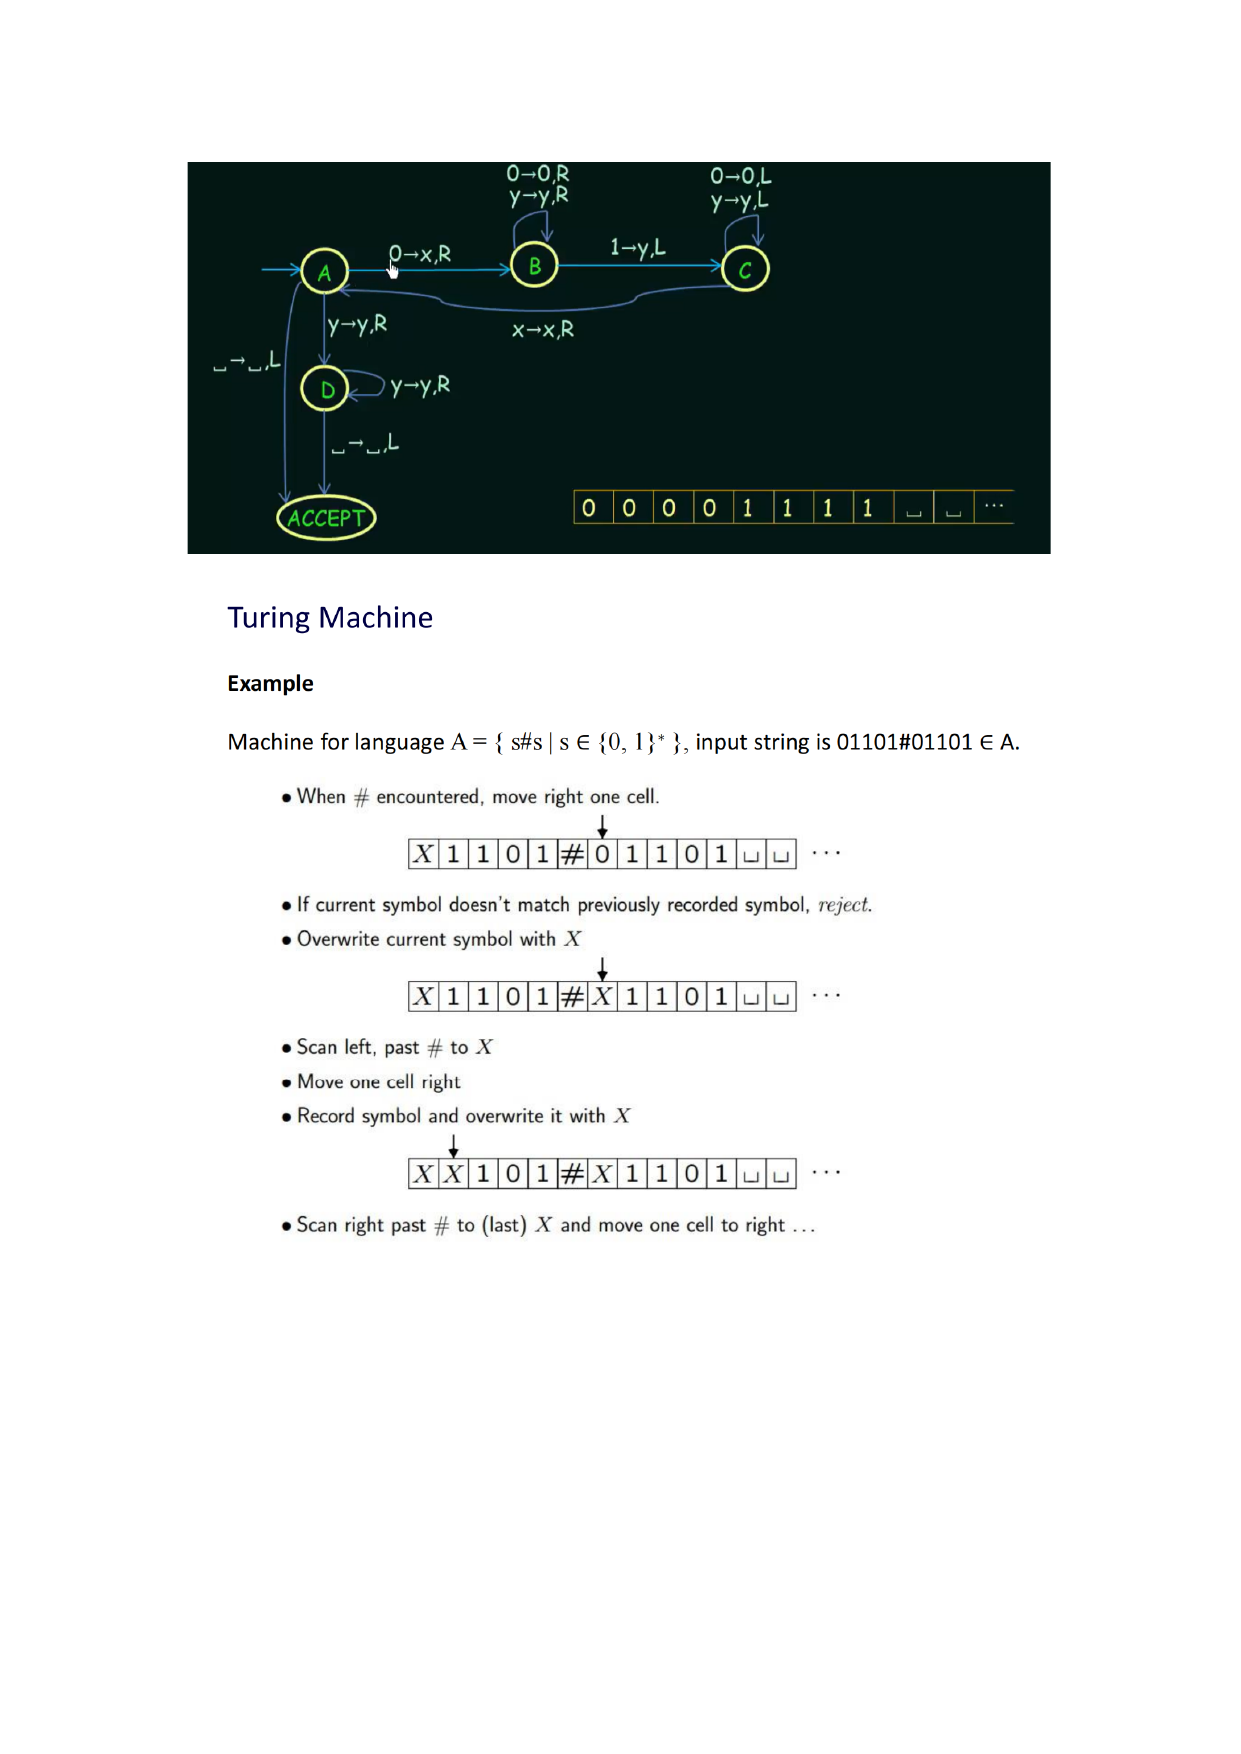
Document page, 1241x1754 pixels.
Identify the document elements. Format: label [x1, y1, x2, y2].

picture [187, 584, 1051, 1246]
picture [187, 162, 1051, 554]
